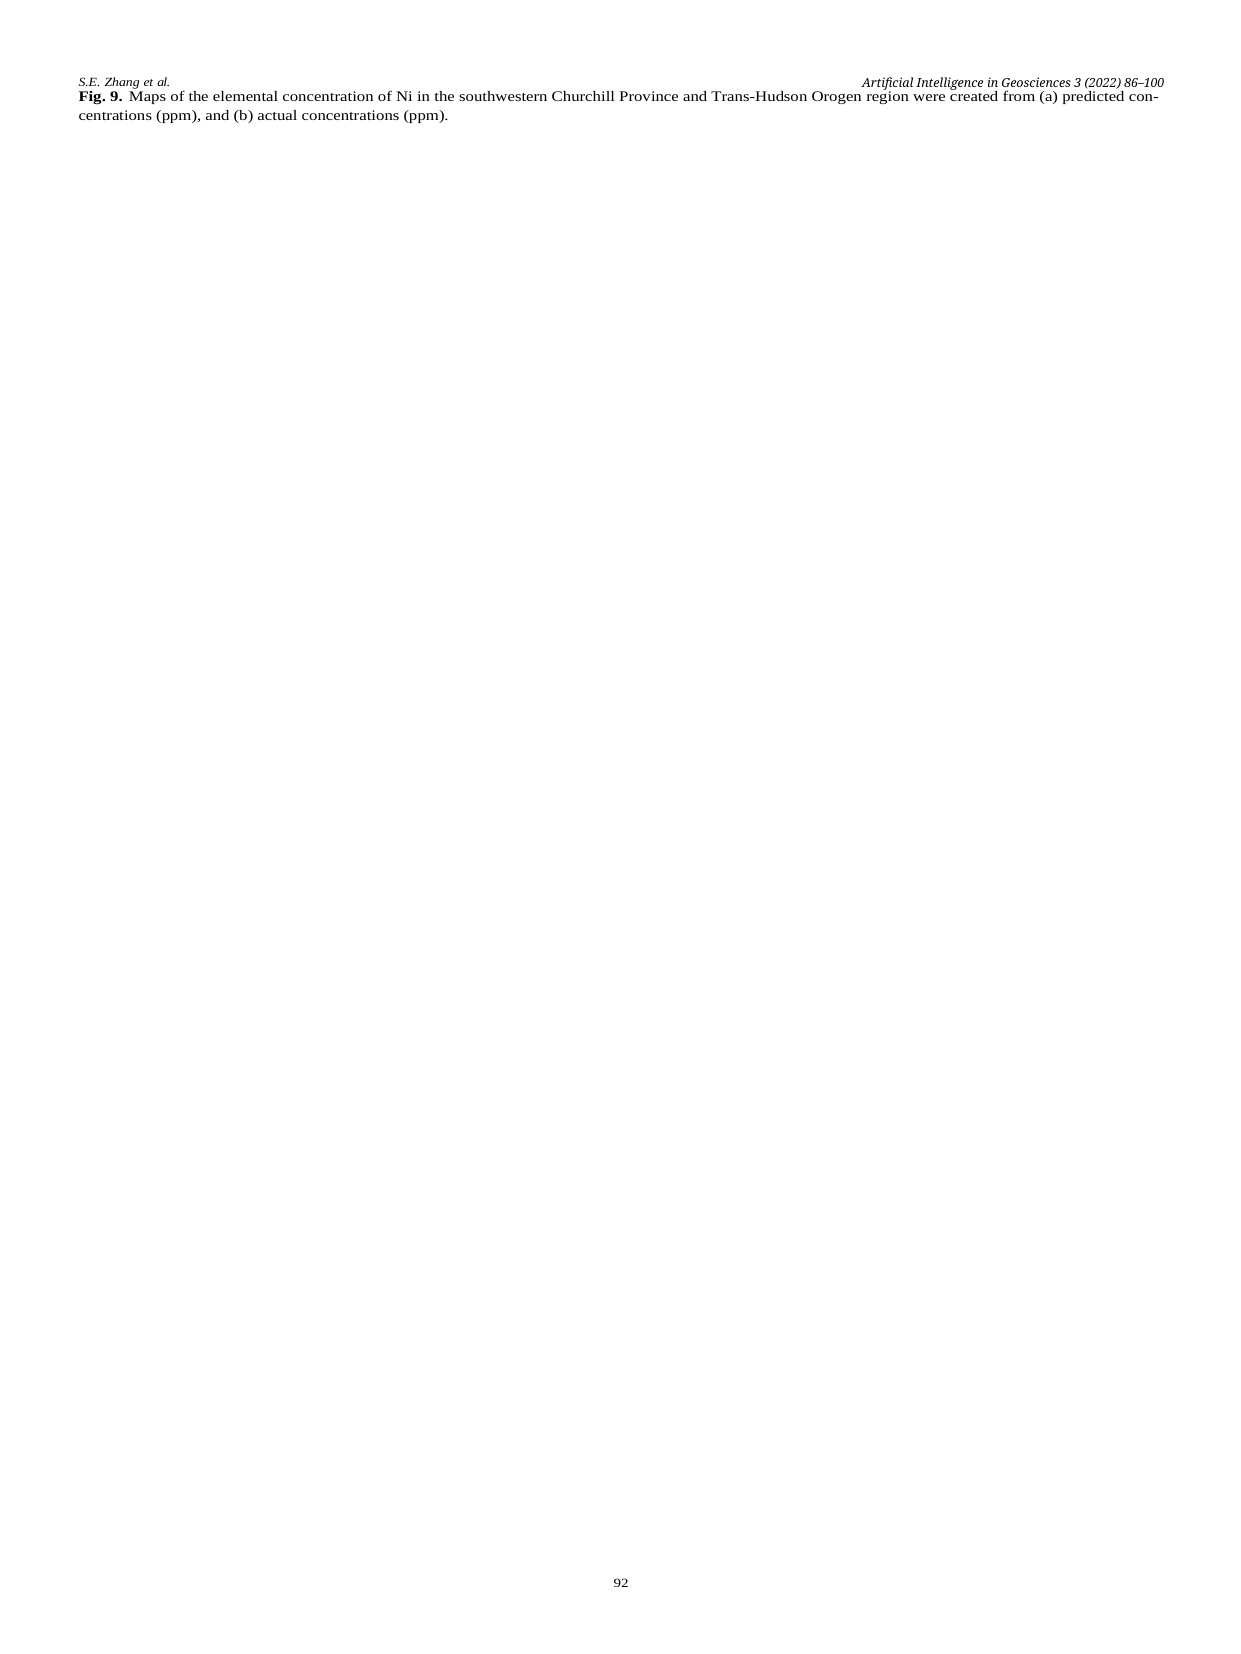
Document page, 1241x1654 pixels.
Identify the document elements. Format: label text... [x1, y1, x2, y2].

text Fig. 9. Maps of the elemental concentration of Ni in the southwestern Churchill Province and Trans-Hudson Orogen region were created from (a) predicted con- centrations (ppm), and (b) actual concentrations (ppm). [78, 87, 1173, 124]
